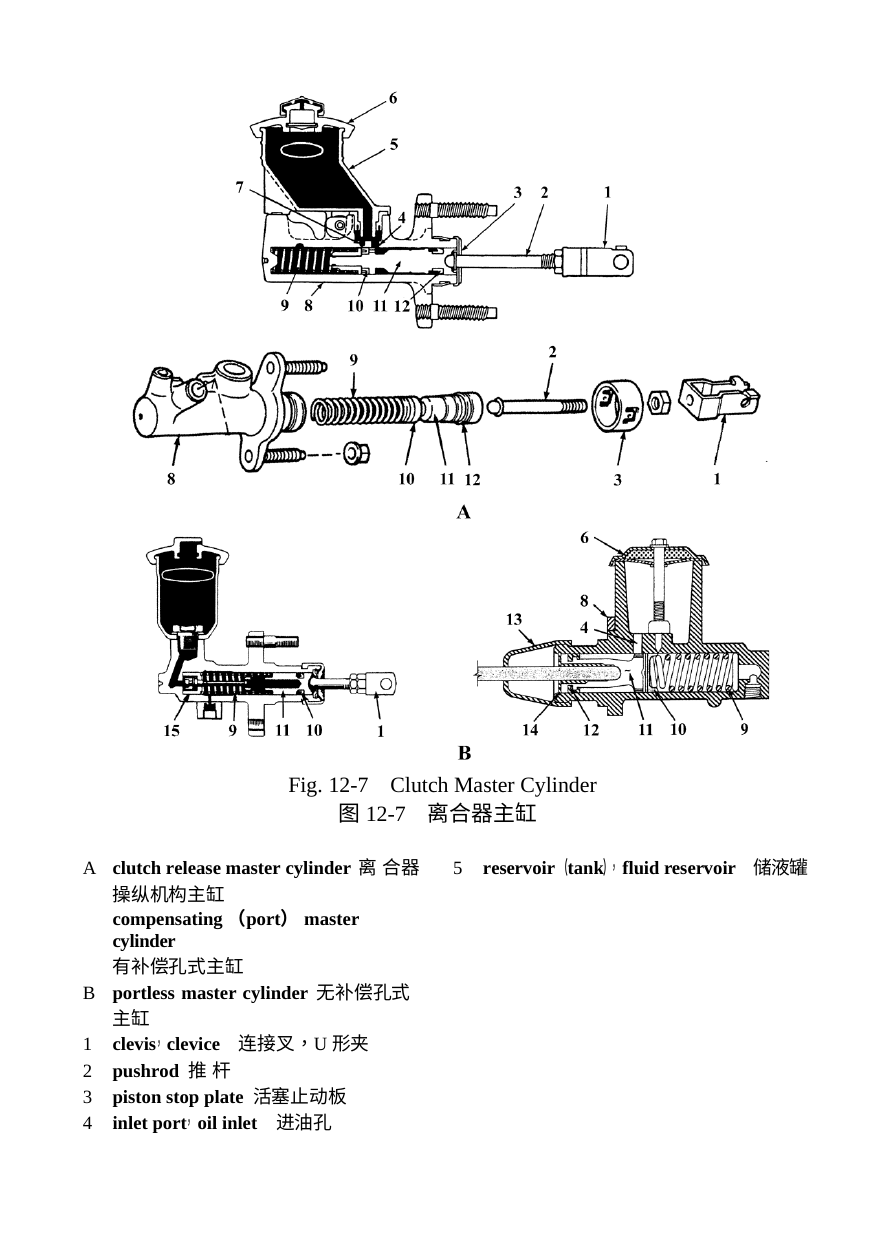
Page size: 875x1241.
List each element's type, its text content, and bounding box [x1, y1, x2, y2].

list pushrod 推 杆 [83, 1057, 424, 1082]
list reservoir （tank）， fluid reservoir 储液罐 [453, 855, 814, 880]
text 图 12-7 离合器主缸 [67, 798, 808, 827]
text 有补偿孔式主缸 [112, 953, 424, 978]
picture [132, 91, 770, 760]
list piston stop plate 活塞止动板 [83, 1083, 424, 1108]
list inlet port， oil inlet 进油孔 [83, 1109, 424, 1134]
list portless master cylinder 无补偿孔式主缸 [83, 979, 420, 1031]
text compensating （port） master cylinder [112, 908, 424, 951]
list clevis， clevice 连接叉，U 形夹 [83, 1031, 424, 1056]
subtitle Fig. 12-7 Clutch Master Cylinder [71, 772, 814, 797]
list clutch release master cylinder 离 合器操纵机构主缸 [83, 855, 421, 906]
